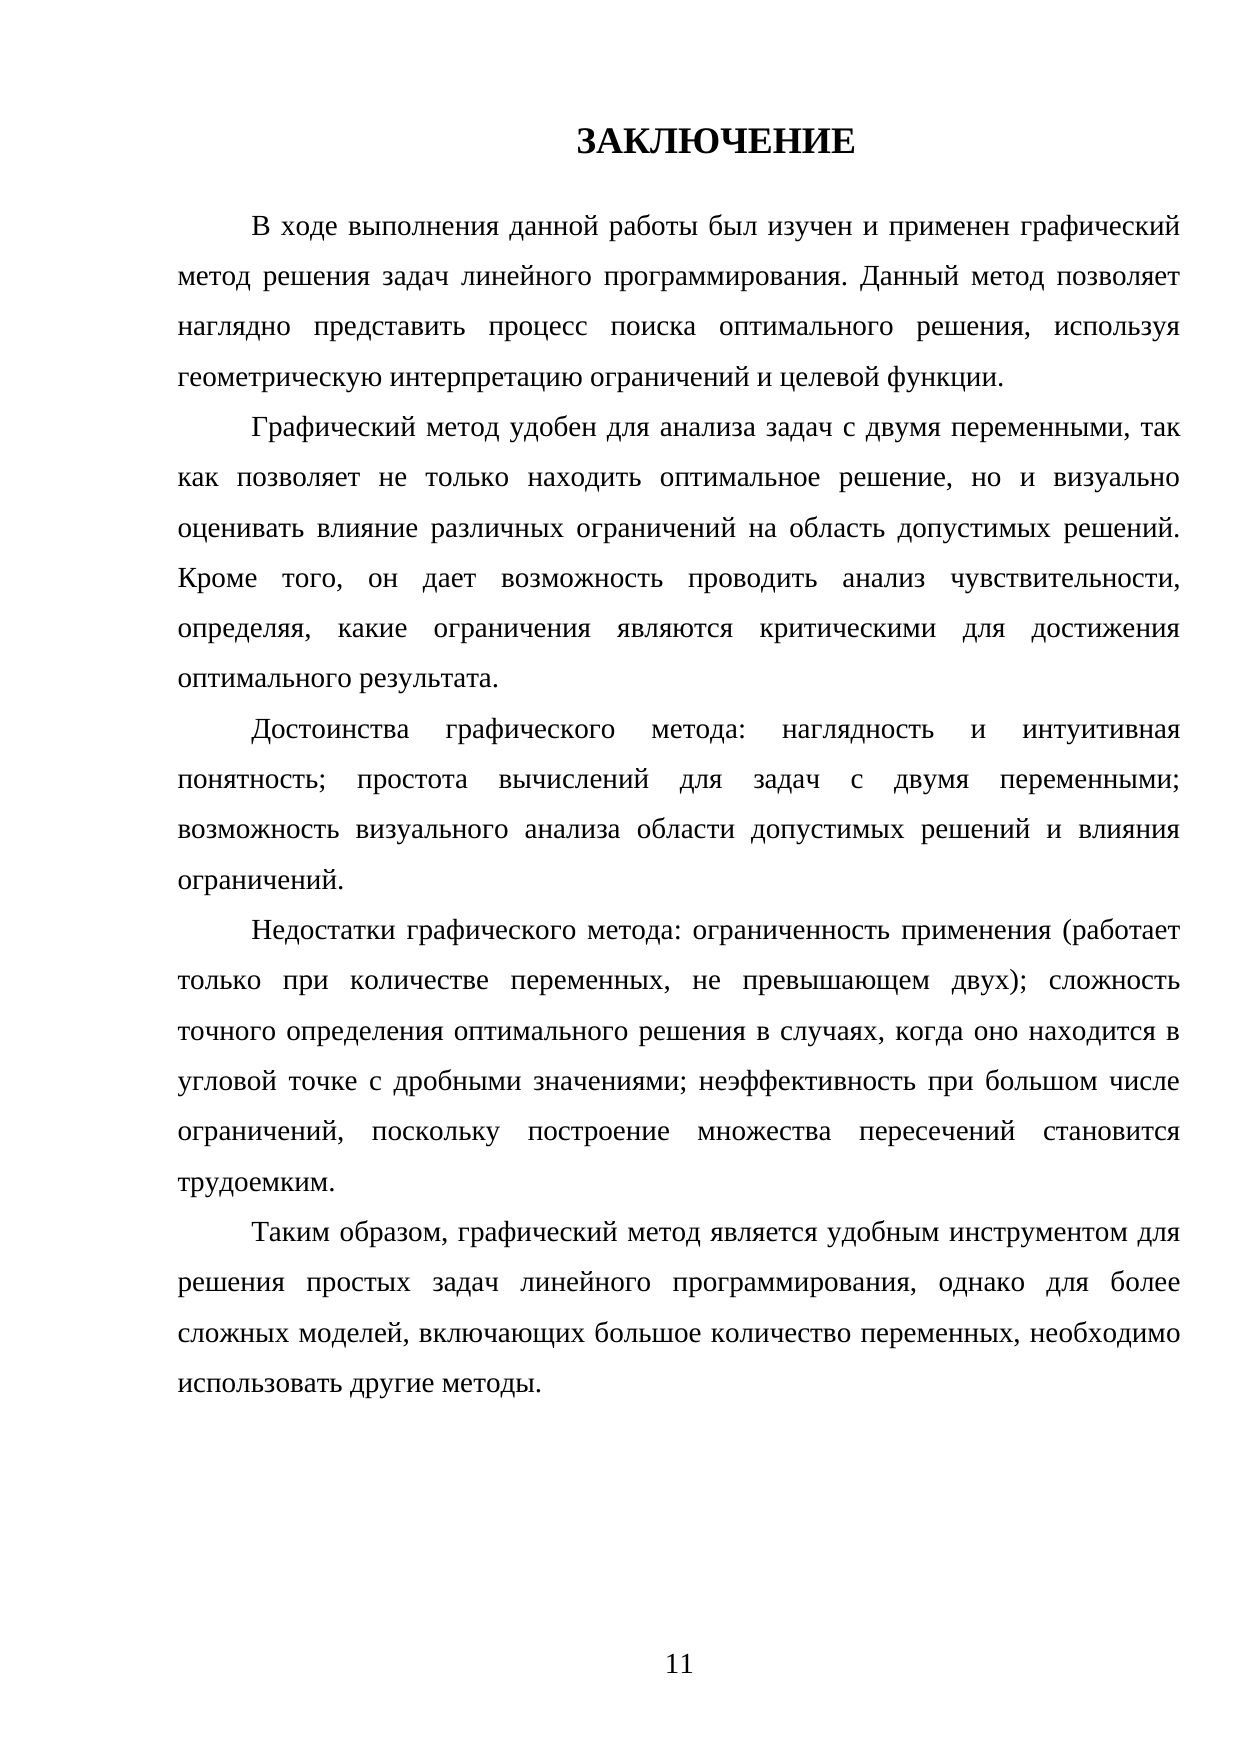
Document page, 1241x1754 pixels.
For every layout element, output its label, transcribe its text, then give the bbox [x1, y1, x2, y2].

subtitle ЗАКЛЮЧЕНИЕ [177, 118, 1181, 161]
text Таким образом, графический метод является удобным инструментом для решения простых задач линейного программирования, однако для более сложных моделей, включающих большое количество переменных, необходимо использовать другие методы. [177, 1214, 1181, 1398]
text Графический метод удобен для анализа задач с двумя переменными, так как позволяет не только находить оптимальное решение, но и визуально оценивать влияние различных ограничений на область допустимых решений. Кроме того, он дает возможность проводить анализ чувствительности, определяя, какие ограничения являются критическими для достижения оптимального результата. [177, 409, 1181, 694]
text В ходе выполнения данной работы был изучен и применен графический метод решения задач линейного программирования. Данный метод позволяет наглядно представить процесс поиска оптимального решения, используя геометрическую интерпретацию ограничений и целевой функции. [177, 208, 1181, 392]
text Недостатки графического метода: ограниченность применения (работает только при количестве переменных, не превышающем двух); сложность точного определения оптимального решения в случаях, когда оно находится в угловой точке с дробными значениями; неэффективность при большом числе ограничений, поскольку построение множества пересечений становится трудоемким. [177, 912, 1181, 1197]
text Достоинства графического метода: наглядность и интуитивная понятность; простота вычислений для задач с двумя переменными; возможность визуального анализа области допустимых решений и влияния ограничений. [177, 711, 1181, 895]
